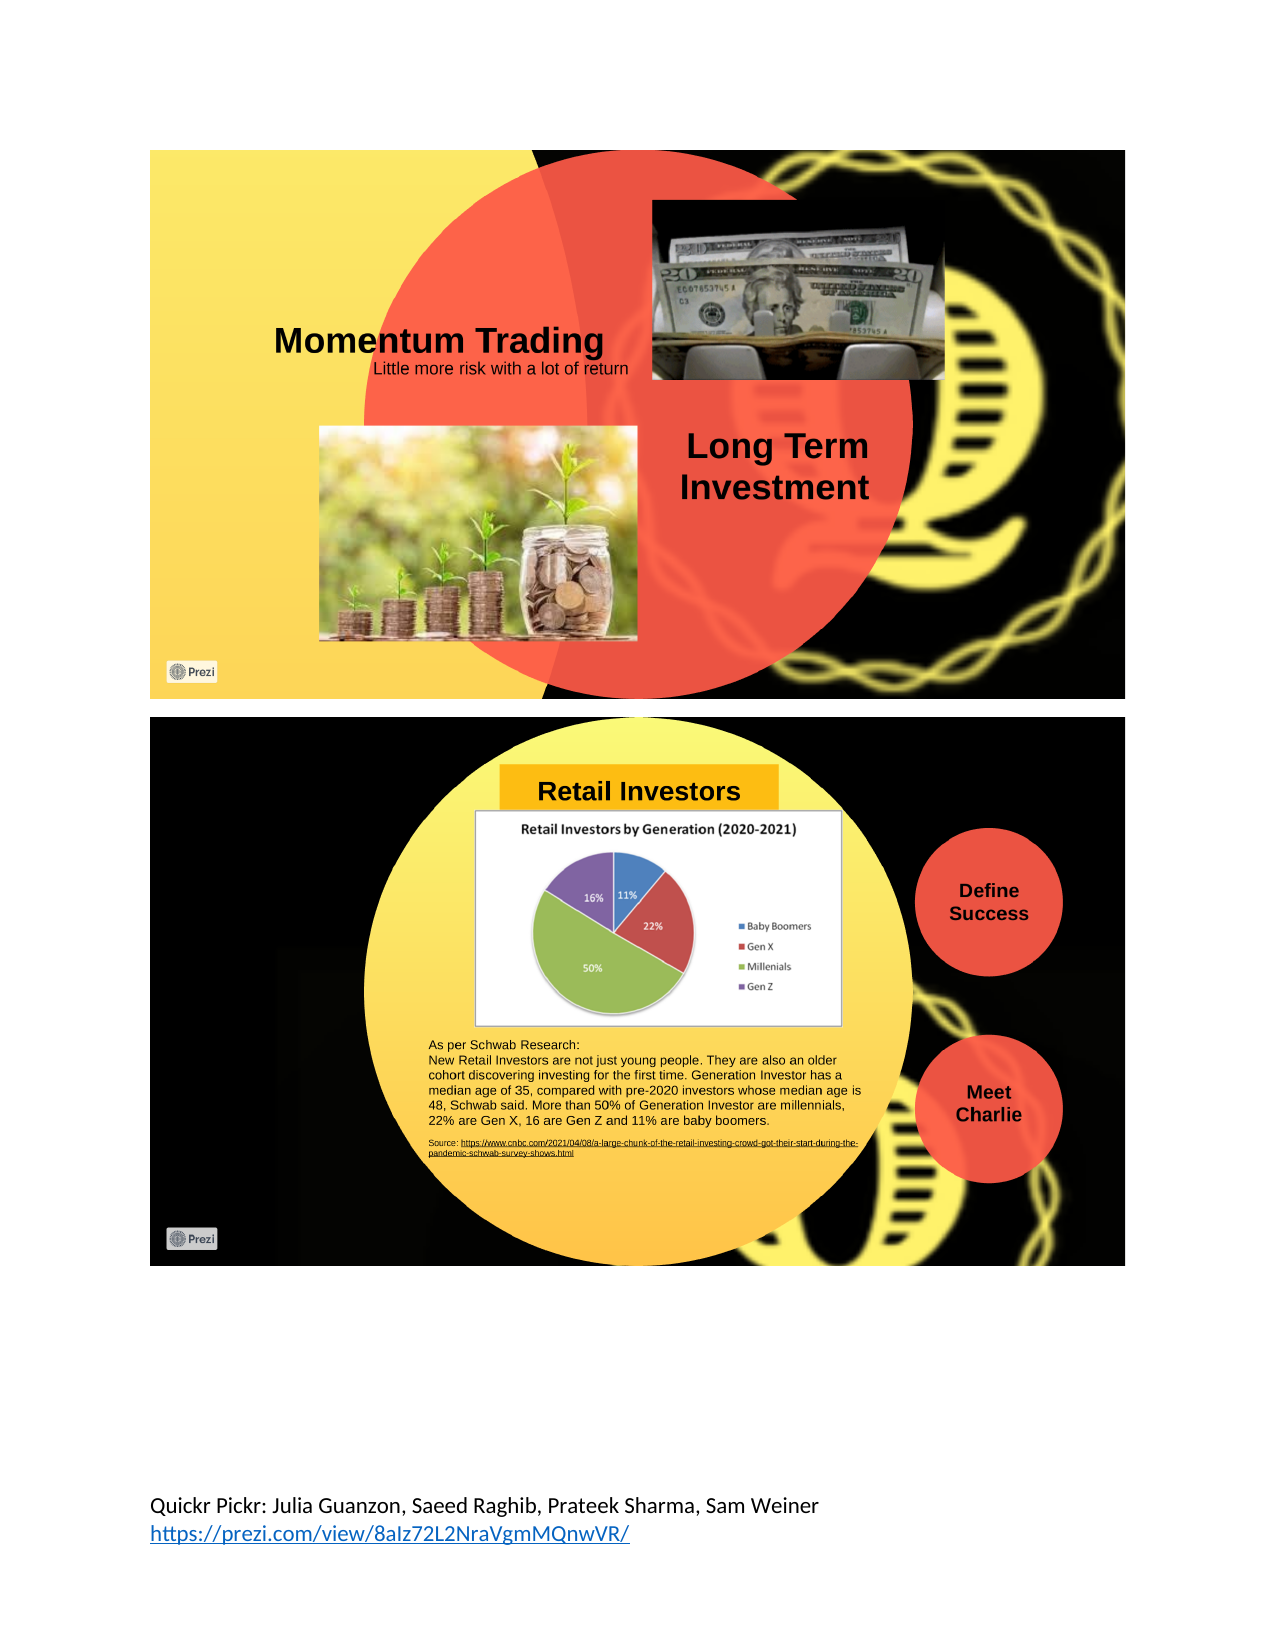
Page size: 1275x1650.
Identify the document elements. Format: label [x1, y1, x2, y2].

picture [150, 150, 1125, 699]
picture [150, 717, 1125, 1266]
